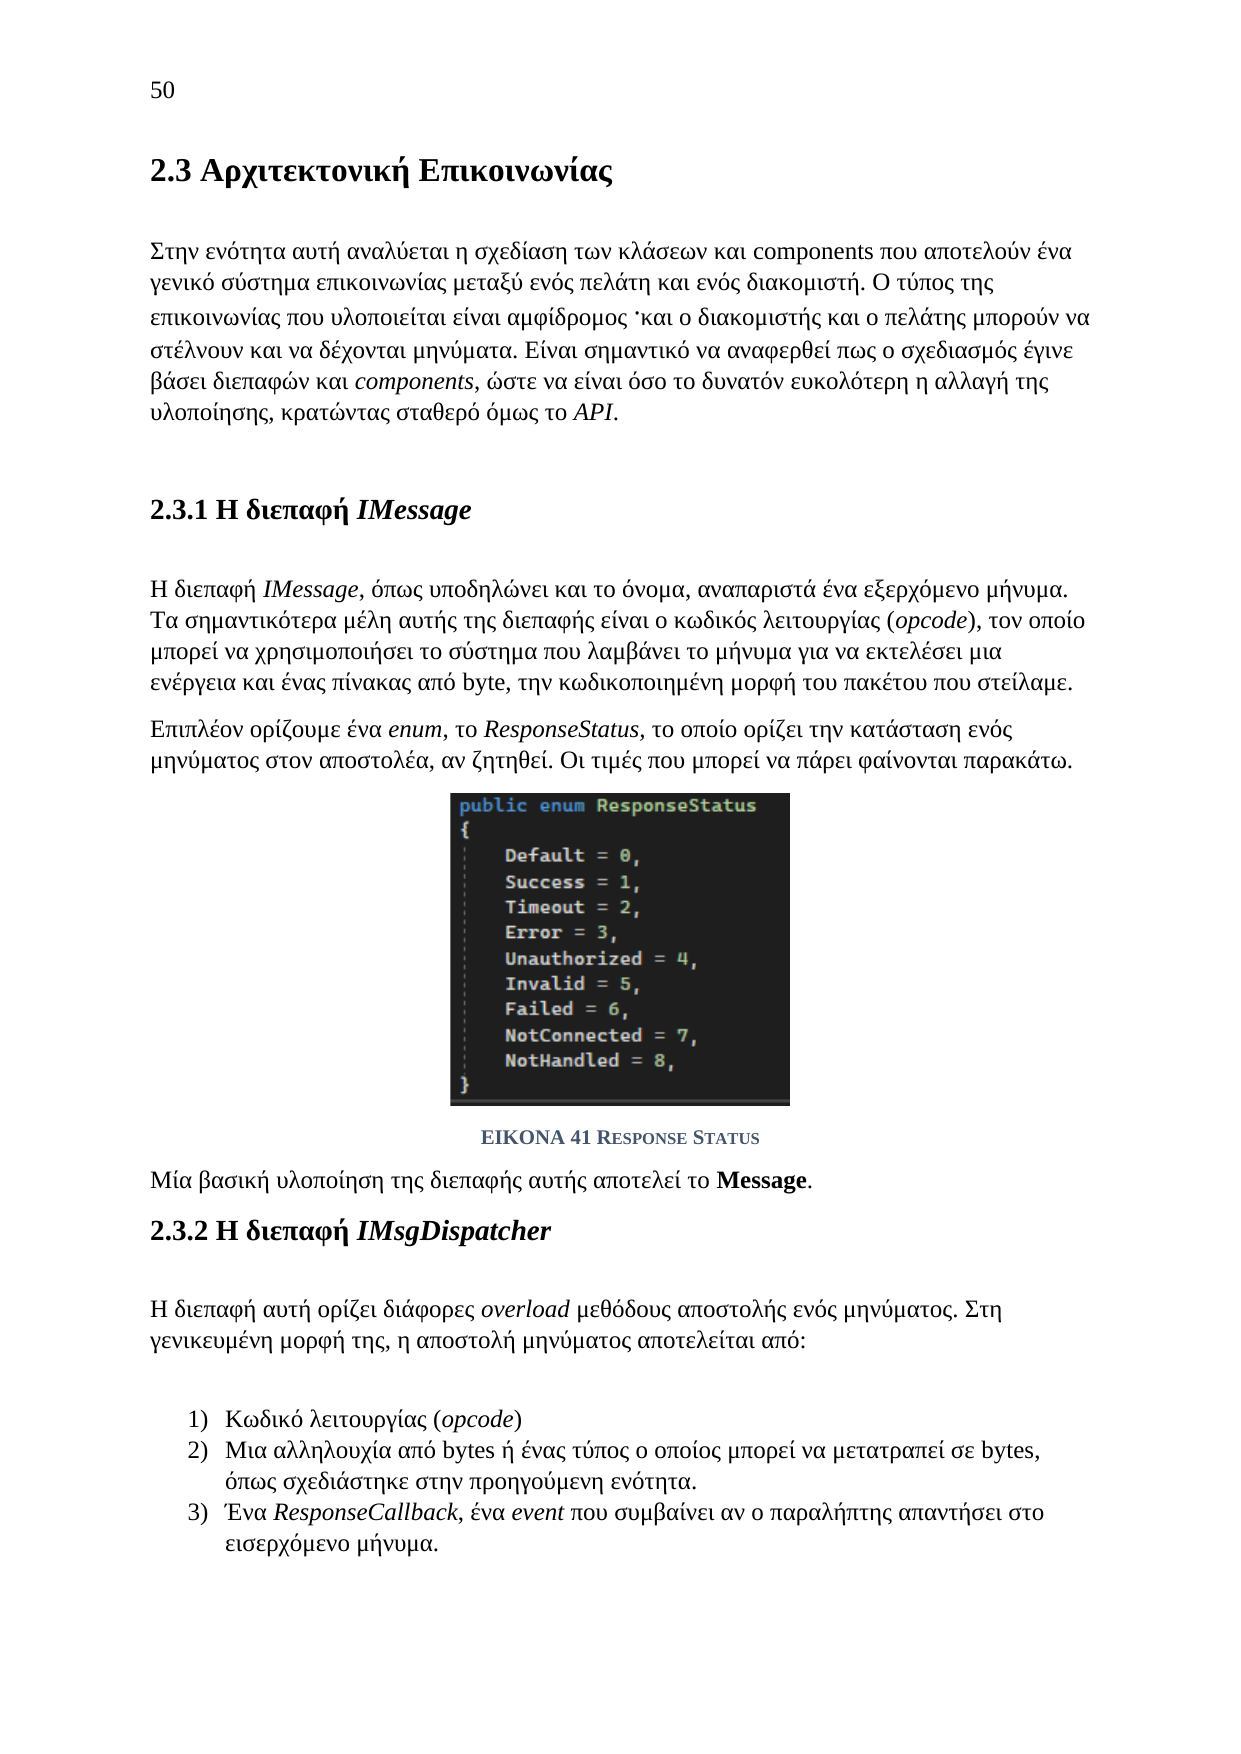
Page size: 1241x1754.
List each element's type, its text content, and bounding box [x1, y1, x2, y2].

picture [450, 793, 790, 1106]
subtitle 2.3.1 H διεπαφή IMessage [150, 492, 1090, 526]
subtitle 2.3.2 H διεπαφή IMsgDispatcher [150, 1213, 1090, 1247]
list Μια αλληλουχία από bytes ή ένας τύπος ο οποίος μπορεί να μετατραπεί σε bytes, όπως σχεδιάστηκε στην προηγούμενη ενότητα. [187, 1435, 1090, 1495]
text Η διεπαφή αυτή ορίζει διάφορες overload μεθόδους αποστολής ενός μηνύματος. Στη γενικευμένη μορφή της, η αποστολή μηνύματος αποτελείται από: [150, 1294, 1090, 1385]
text Μία βασική υλοποίηση της διεπαφής αυτής αποτελεί το Message. [150, 1166, 1090, 1194]
text Στην ενότητα αυτή αναλύεται η σχεδίαση των κλάσεων και components που αποτελούν ένα γενικό σύστημα επικοινωνίας μεταξύ ενός πελάτη και ενός διακομιστή. Ο τύπος της επικοινωνίας που υλοποιείται είναι αμφίδρομος ·και ο διακομιστής και ο πελάτης μπορούν να στέλνουν και να δέχονται μηνύματα. Είναι σημαντικό να αναφερθεί πως ο σχεδιασμός έγινε βάσει διεπαφών και components, ώστε να είναι όσο το δυνατόν ευκολότερη η αλλαγή της υλοποίησης, κρατώντας σταθερό όμως το API. [150, 236, 1090, 426]
list Κωδικό λειτουργίας (opcode) [187, 1404, 1090, 1433]
list Ένα ResponseCallback, ένα event που συμβαίνει αν ο παραλήπτης απαντήσει στο εισερχόμενο μήνυμα. [187, 1497, 1090, 1557]
text Επιπλέον ορίζουμε ένα enum, το ResponseStatus, το οποίο ορίζει την κατάσταση ενός μηνύματος στον αποστολέα, αν ζητηθεί. Οι τιμές που μπορεί να πάρει φαίνονται παρακάτω. [150, 714, 1090, 774]
text ΕΙΚΟΝΑ 41 Response Status [150, 1125, 1090, 1149]
subtitle 2.3 Αρχιτεκτονική Επικοινωνίας [150, 150, 1090, 188]
text Η διεπαφή IMessage, όπως υποδηλώνει και το όνομα, αναπαριστά ένα εξερχόμενο μήνυμα. Τα σημαντικότερα μέλη αυτής της διεπαφής είναι ο κωδικός λειτουργίας (opcode), τον οποίο μπορεί να χρησιμοποιήσει το σύστημα που λαμβάνει το μήνυμα για να εκτελέσει μια ενέργεια και ένας πίνακας από byte, την κωδικοποιημένη μορφή του πακέτου που στείλαμε. [150, 574, 1090, 696]
